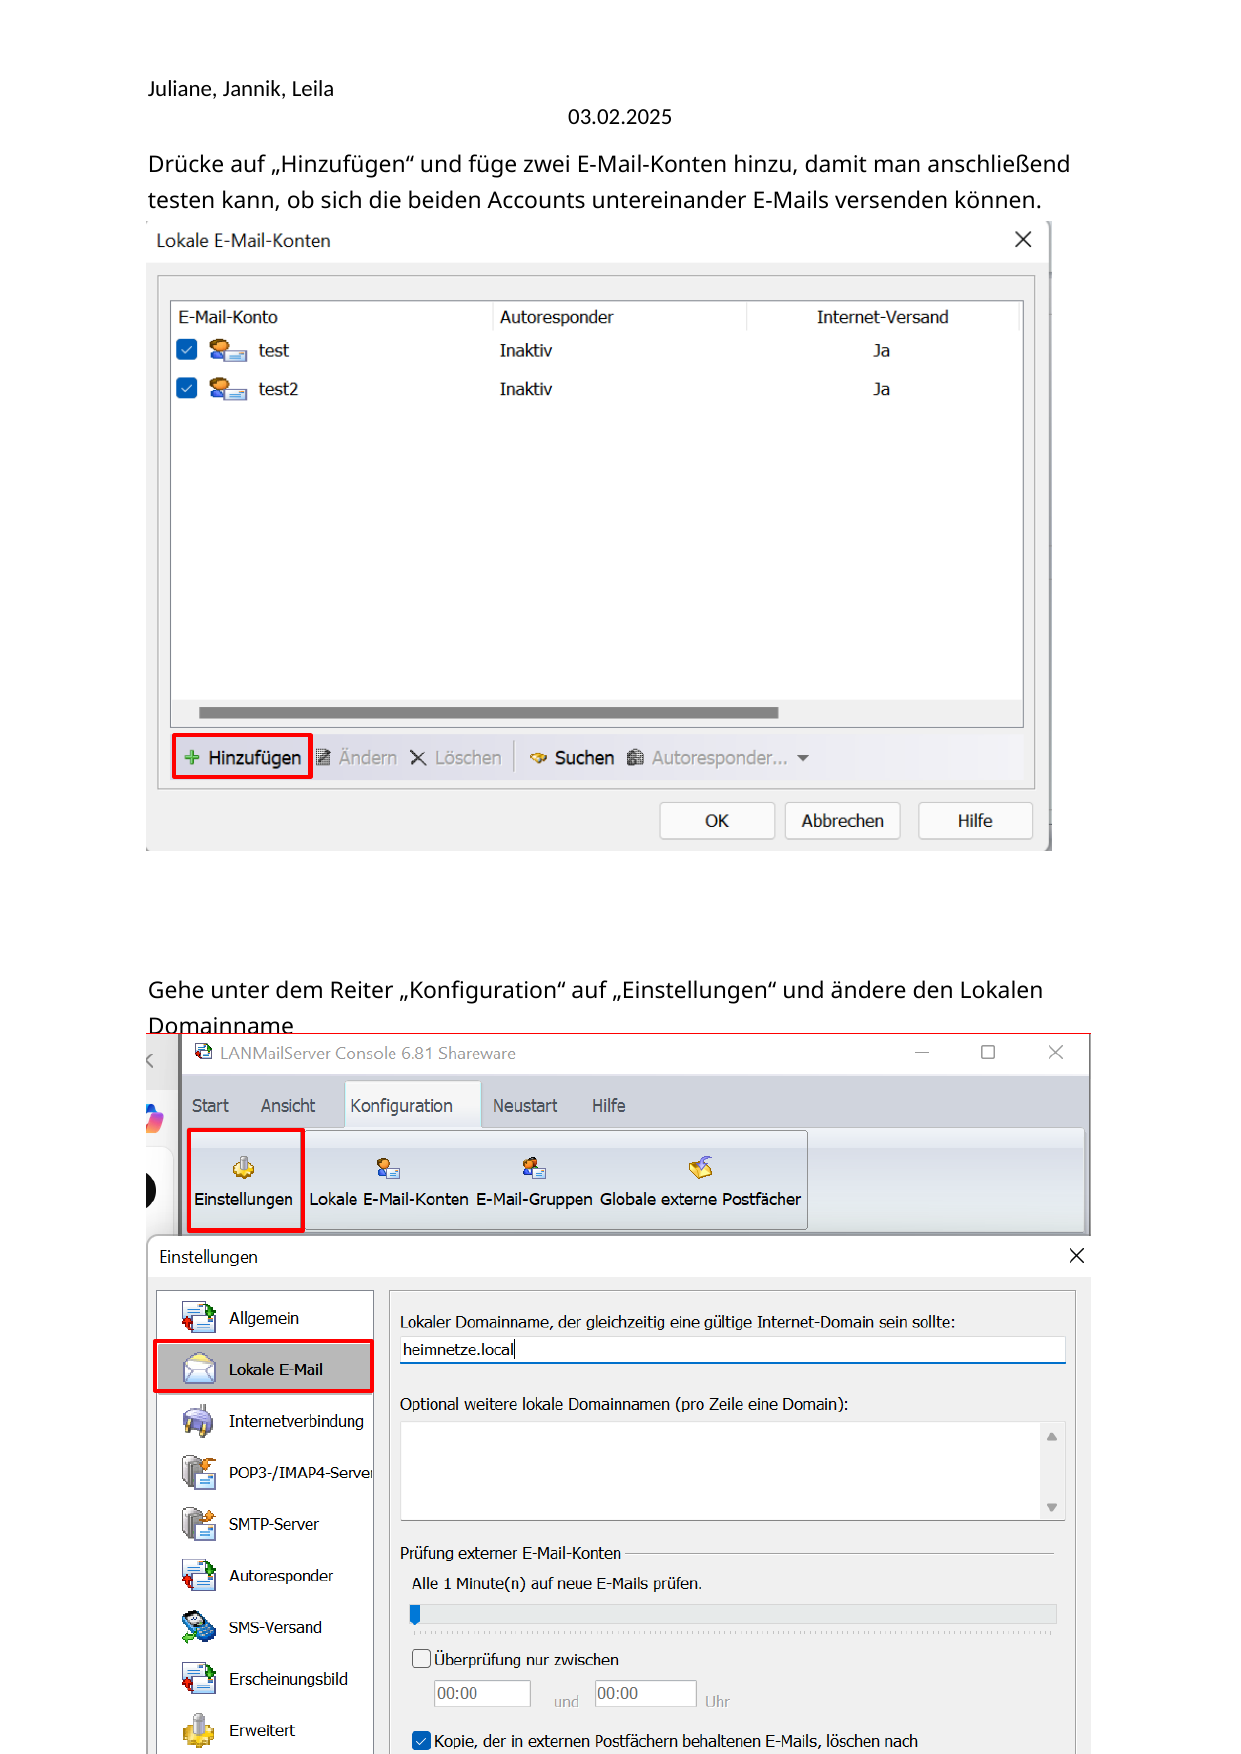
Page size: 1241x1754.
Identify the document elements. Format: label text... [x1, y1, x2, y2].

text Gehe unter dem Reiter „Konfiguration“ auf „Einstellungen“ und ändere den Lokalen Domainname [148, 974, 1093, 1041]
picture [146, 1033, 1091, 1754]
picture [146, 221, 1052, 851]
text Drücke auf „Hinzufügen“ und füge zwei E-Mail-Konten hinzu, damit man anschließend testen kann, ob sich die beiden Accounts untereinander E-Mails versenden können. [148, 148, 1093, 215]
